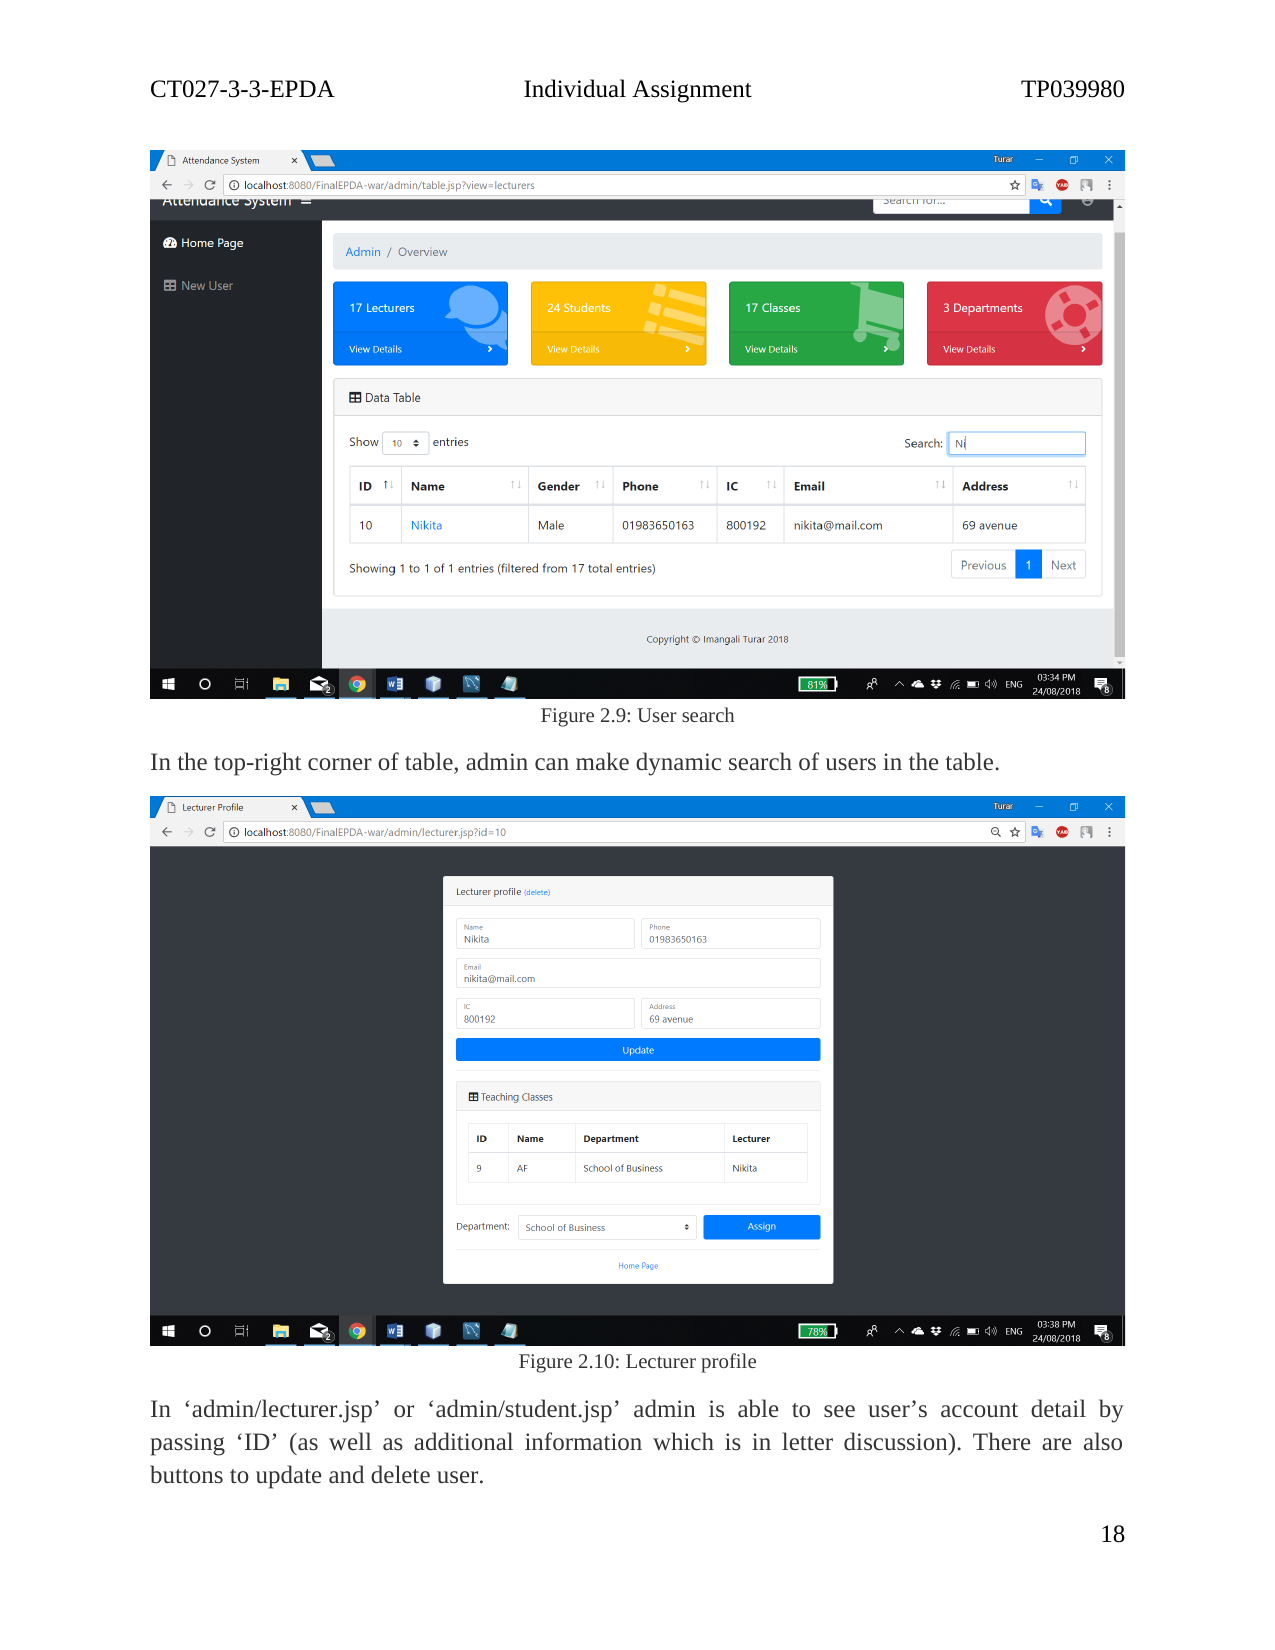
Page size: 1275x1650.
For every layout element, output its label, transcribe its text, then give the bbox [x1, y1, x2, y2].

text Figure 2.9: User search [150, 703, 1125, 727]
picture [150, 150, 1125, 699]
text Figure 2.10: Lecturer profile [150, 1349, 1125, 1373]
picture [150, 796, 1125, 1346]
text In ‘admin/lecturer.jsp’ or ‘admin/student.jsp’ admin is able to see user’s account detail by passing ‘ID’ (as well as additional information which is in letter discussion). There are also buttons to update and delete user. [150, 1394, 1125, 1488]
text In the top-right corner of table, admin can make dynamic search of users in the table. [150, 747, 1125, 776]
